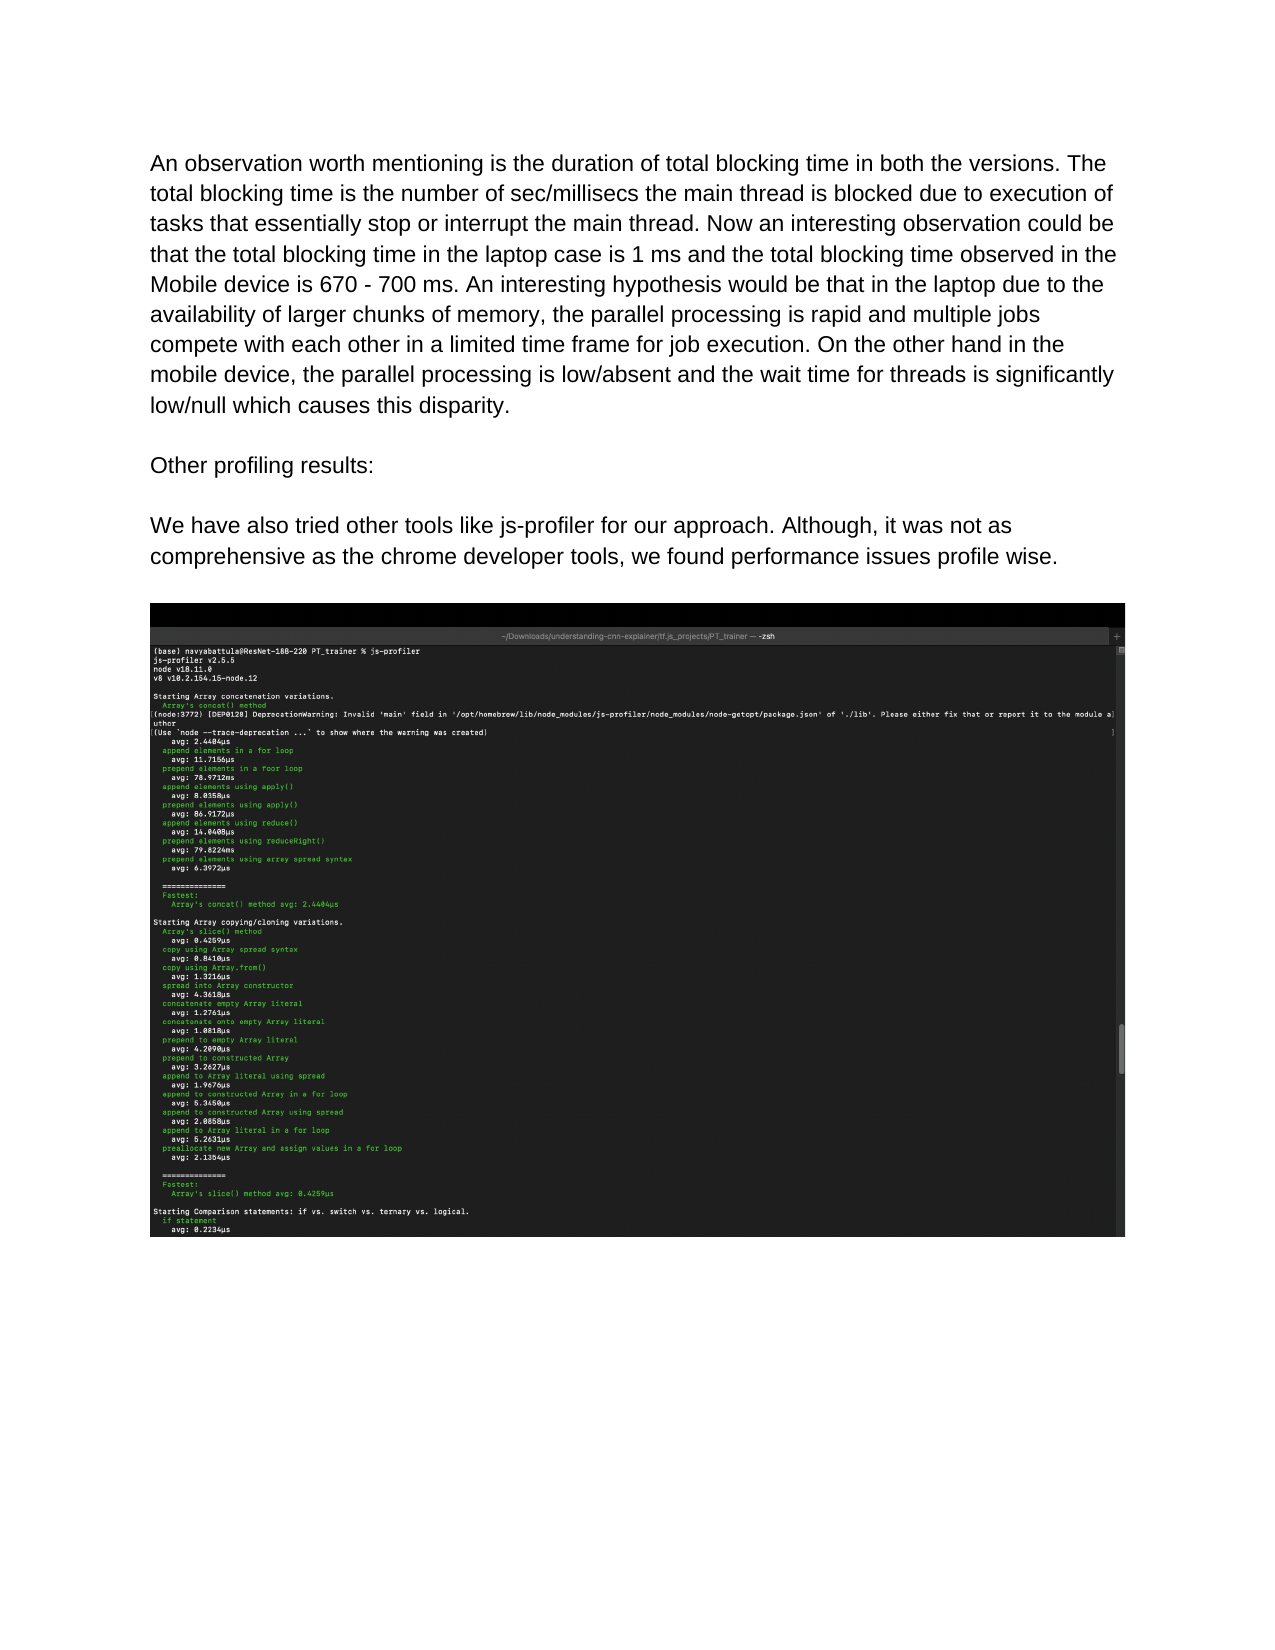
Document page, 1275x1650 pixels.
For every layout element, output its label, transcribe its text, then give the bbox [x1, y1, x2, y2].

text An observation worth mentioning is the duration of total blocking time in both the versions. The total blocking time is the number of sec/millisecs the main thread is blocked due to execution of tasks that essentially stop or interrupt the main thread. Now an interesting observation could be that the total blocking time in the laptop case is 1 ms and the total blocking time observed in the Mobile device is 670 - 700 ms. An interesting hypothesis would be that in the laptop due to the availability of larger chunks of memory, the parallel processing is rapid and multiple jobs compete with each other in a limited time frame for job execution. On the other hand in the mobile device, the parallel processing is low/absent and the wait time for threads is significantly low/null which causes this disparity. [150, 150, 1125, 418]
picture [150, 603, 1125, 1237]
text We have also tried other tools like js-profiler for our approach. Although, it was not as comprehensive as the chrome developer tools, we found performance issues profile wise. [150, 512, 1125, 569]
text Other profiling results: [150, 452, 1125, 478]
